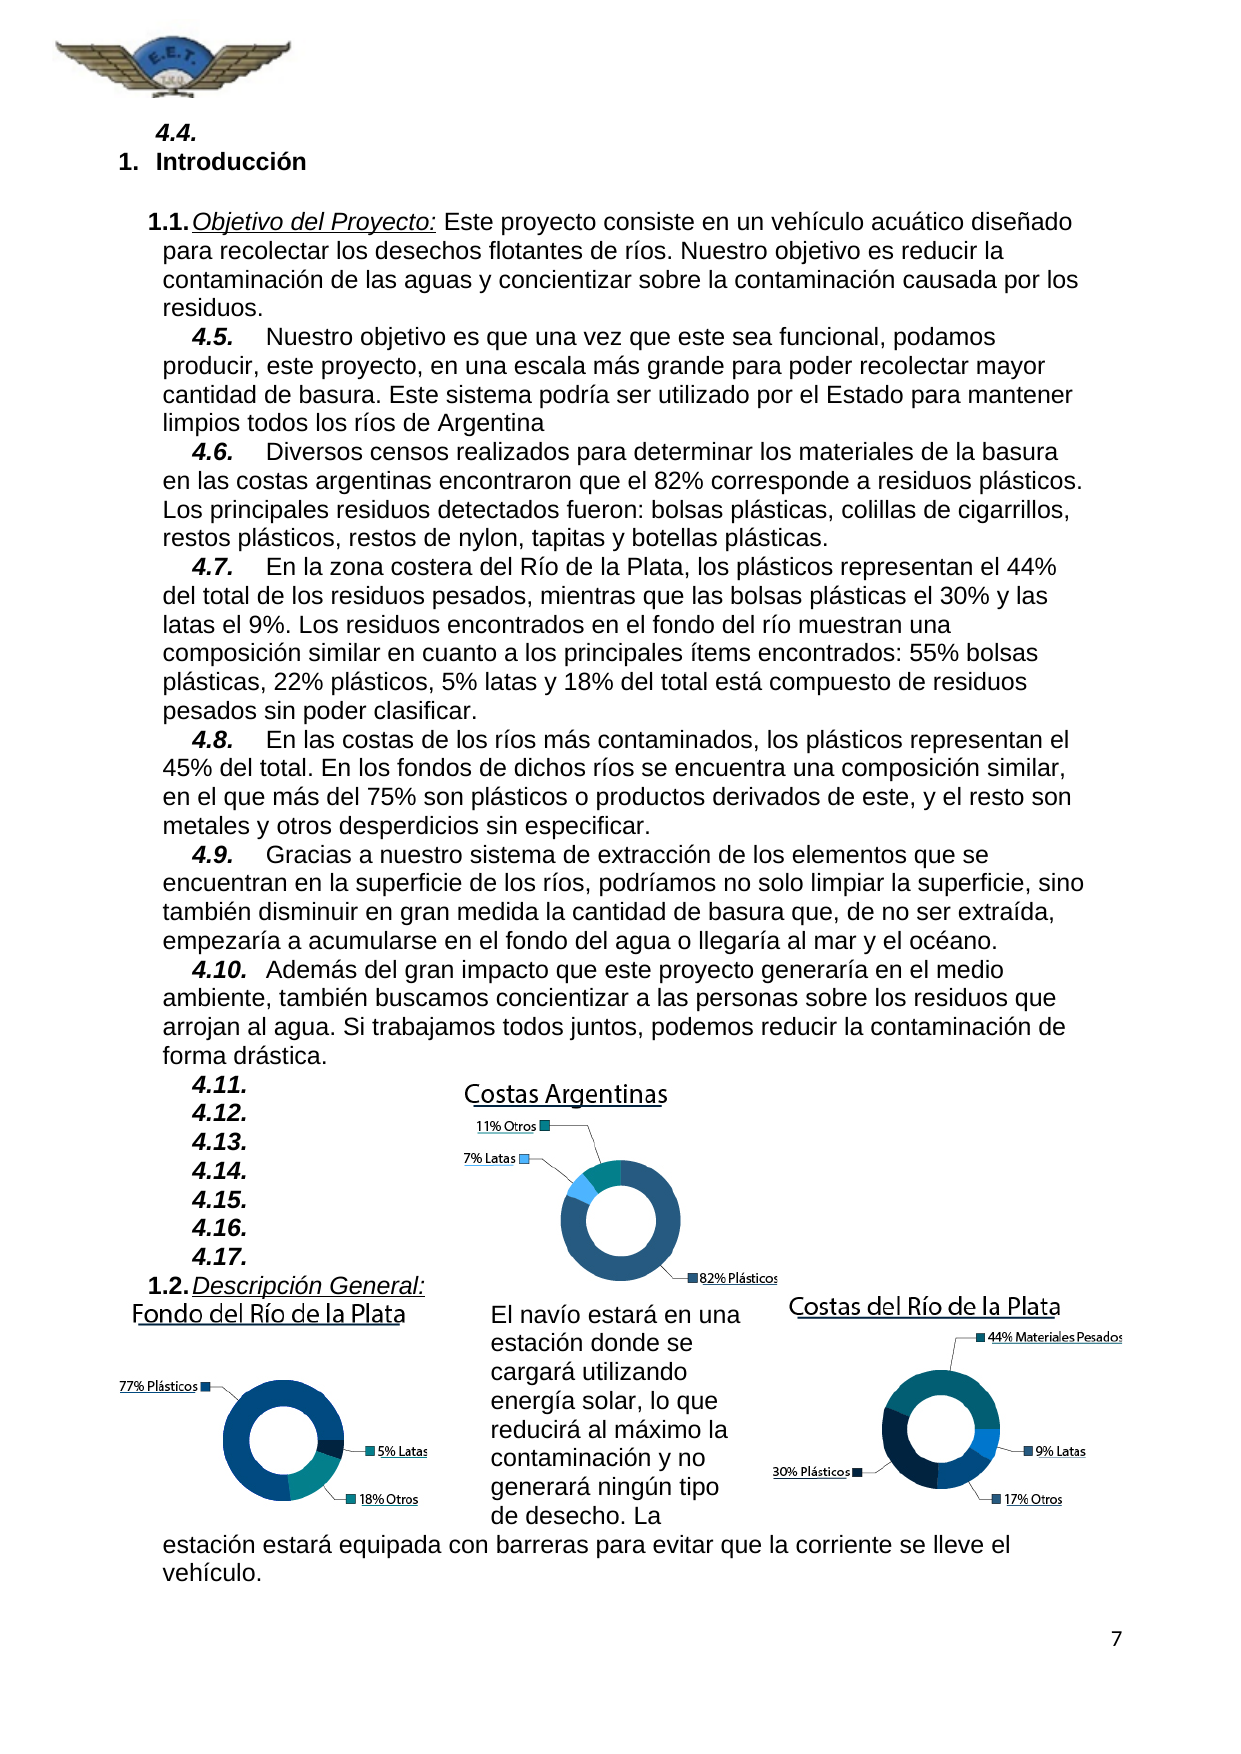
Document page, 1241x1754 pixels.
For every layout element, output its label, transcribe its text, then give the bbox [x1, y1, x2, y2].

text Nuestro objetivo es que una vez que este sea funcional, podamos producir, este proyecto, en una escala más grande para poder recolectar mayor cantidad de basura. Este sistema podría ser utilizado por el Estado para mantener limpios todos los ríos de Argentina [162, 322, 1091, 437]
text Diversos censos realizados para determinar los materiales de la basura en las costas argentinas encontraron que el 82% corresponde a residuos plásticos. Los principales residuos detectados fueron: bolsas plásticas, colillas de cigarrillos, restos plásticos, restos de nylon, tapitas y botellas plásticas. [162, 437, 1091, 552]
list Objetivo del Proyecto: Este proyecto consiste en un vehículo acuático diseñado para recolectar los desechos flotantes de ríos. Nuestro objetivo es reducir la contaminación de las aguas y concientizar sobre la contaminación causada por los residuos. [148, 207, 1091, 322]
text En las costas de los ríos más contaminados, los plásticos representan el 45% del total. En los fondos de dichos ríos se encuentra una composición similar, en el que más del 75% son plásticos o productos derivados de este, y el resto son metales y otros desperdicios sin especificar. [162, 725, 1091, 840]
list Introducción [118, 147, 1122, 176]
text Gracias a nuestro sistema de extracción de los elementos que se encuentran en la superficie de los ríos, podríamos no solo limpiar la superficie, sino también disminuir en gran medida la cantidad de basura que, de no ser extraída, empezaría a acumularse en el fondo del agua o llegaría al mar y el océano. [162, 840, 1091, 955]
text Además del gran impacto que este proyecto generaría en el medio ambiente, también buscamos concientizar a las personas sobre los residuos que arrojan al agua. Si trabajamos todos juntos, podemos reducir la contaminación de forma drástica. [162, 955, 1091, 1070]
text En la zona costera del Río de la Plata, los plásticos representan el 44% del total de los residuos pesados, mientras que las bolsas plásticas el 30% y las latas el 9%. Los residuos encontrados en el fondo del río muestran una composición similar en cuanto a los principales ítems encontrados: 55% bolsas plásticas, 22% plásticos, 5% latas y 18% del total está compuesto de residuos pesados sin poder clasificar. [162, 552, 1091, 725]
picture [118, 1299, 428, 1507]
picture [772, 1293, 1123, 1507]
picture [463, 1080, 778, 1286]
